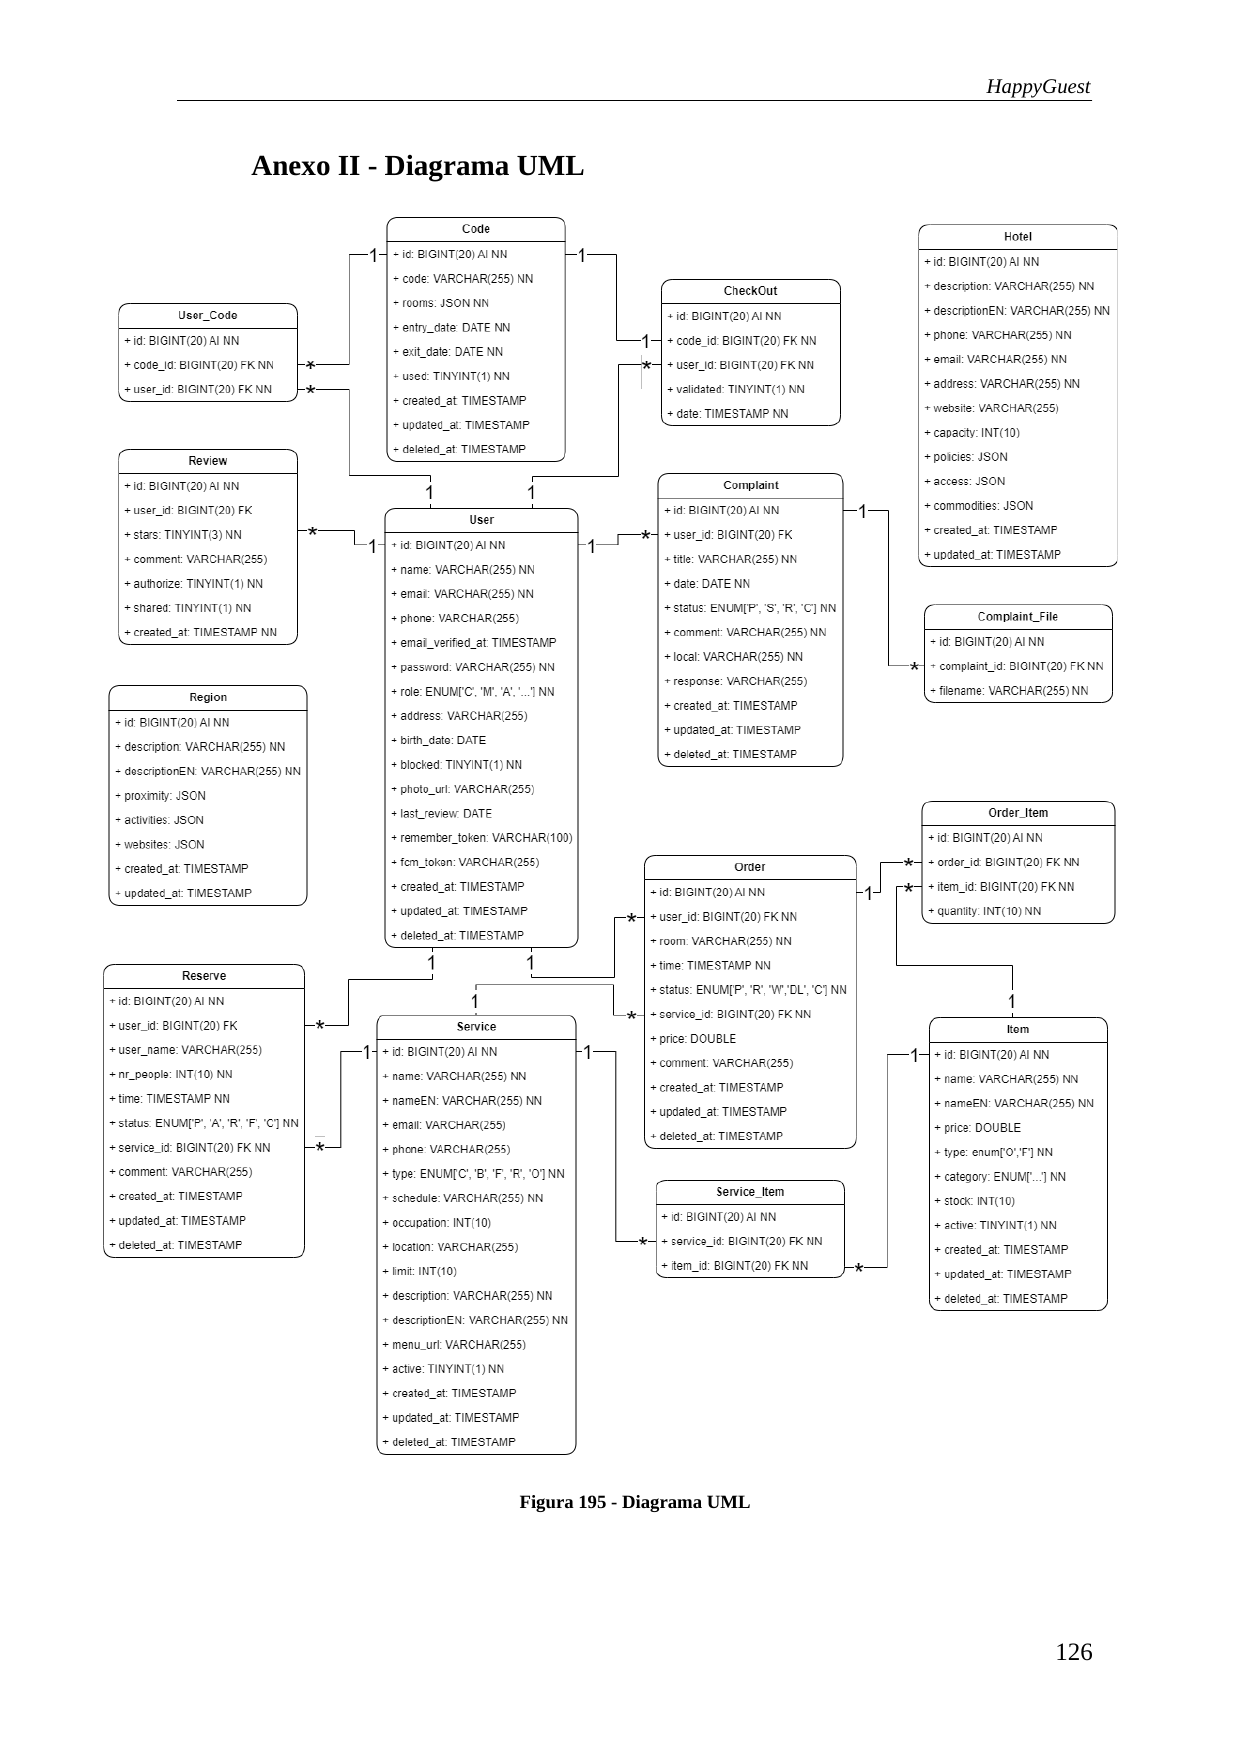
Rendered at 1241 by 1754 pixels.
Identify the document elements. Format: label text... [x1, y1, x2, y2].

subtitle Anexo II - Diagrama UML [251, 148, 1092, 181]
picture [103, 206, 1118, 1456]
